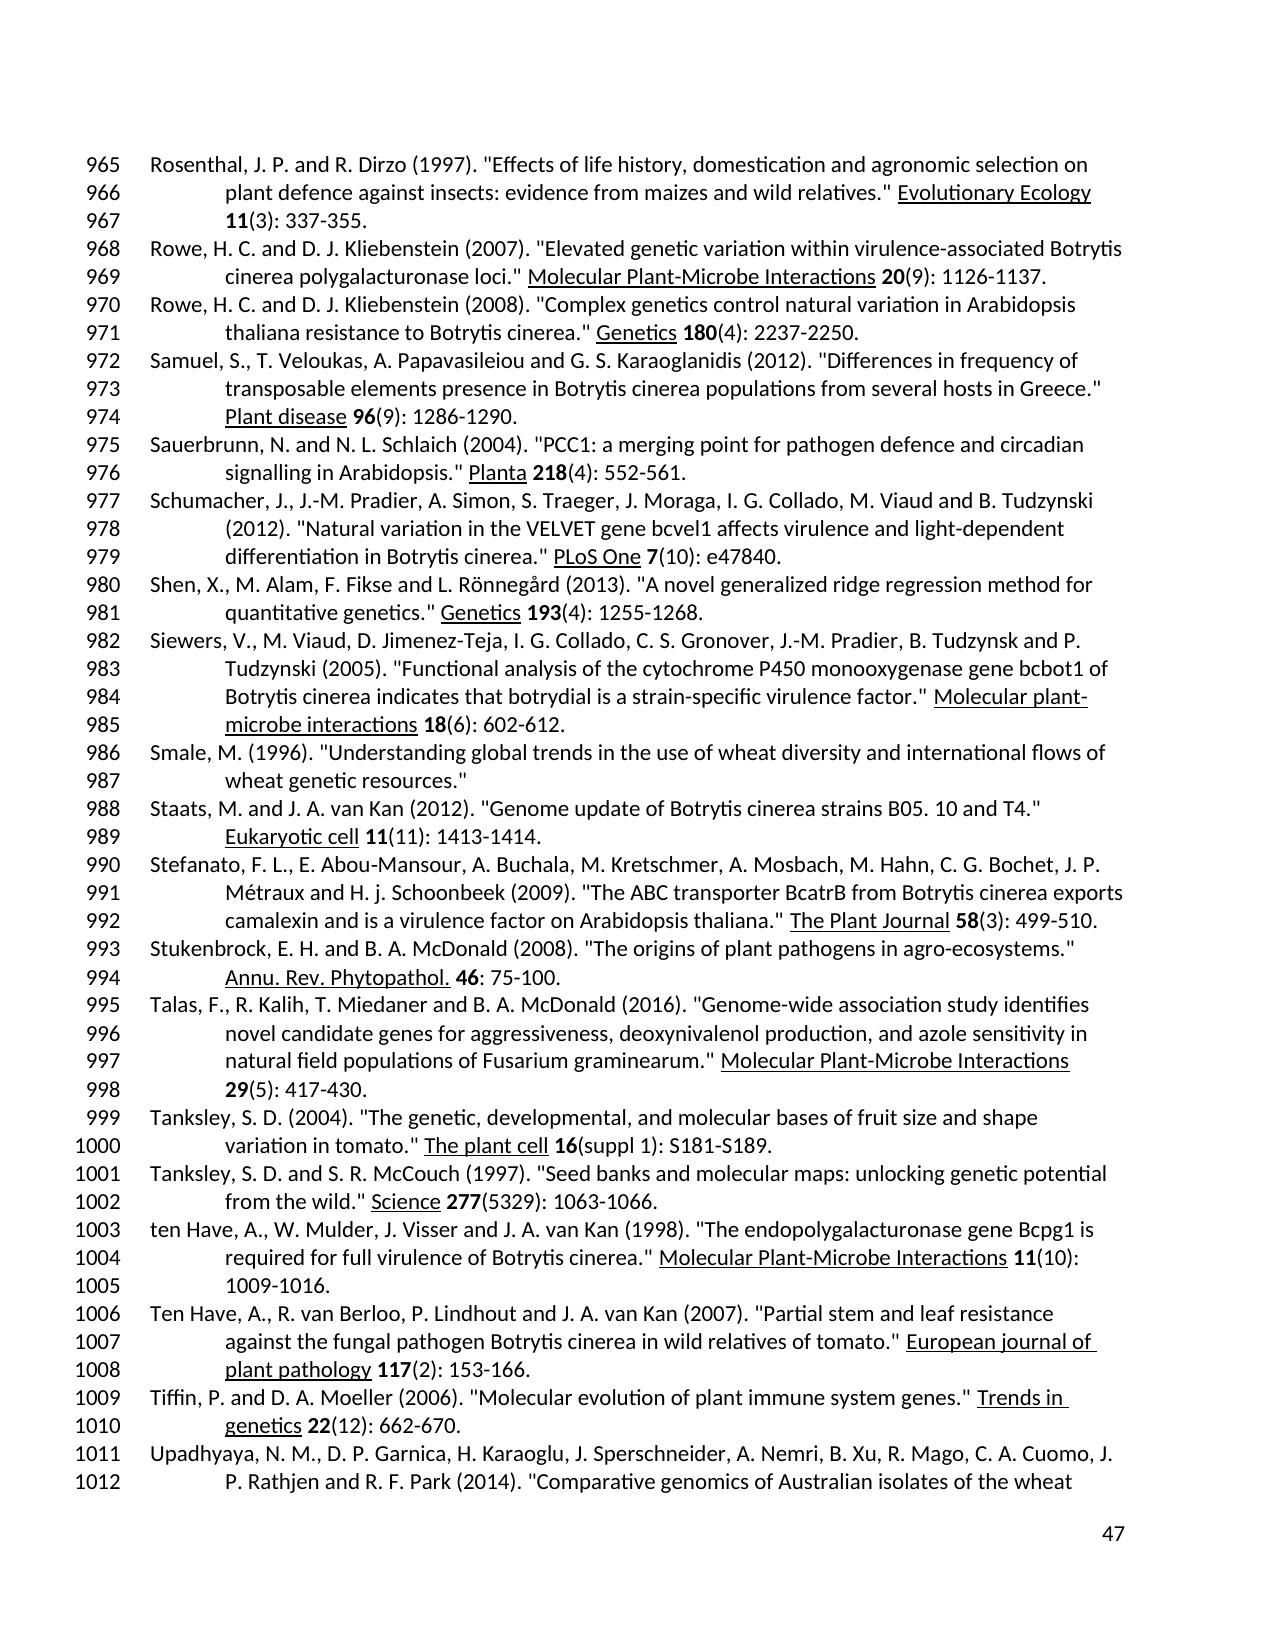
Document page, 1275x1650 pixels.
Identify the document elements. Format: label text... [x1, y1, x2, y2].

text ten Have, A., W. Mulder, J. Visser and J. A. van Kan (1998). "The endopolygalacturonase gene Bcpg1 is required for full virulence of Botrytis cinerea." Molecular Plant-Microbe Interactions 11(10): 1009-1016. [150, 1215, 1125, 1299]
text Tanksley, S. D. (2004). "The genetic, developmental, and molecular bases of fruit size and shape variation in tomato." The plant cell 16(suppl 1): S181-S189. [150, 1103, 1125, 1159]
text Samuel, S., T. Veloukas, A. Papavasileiou and G. S. Karaoglanidis (2012). "Differences in frequency of transposable elements presence in Botrytis cinerea populations from several hosts in Greece." Plant disease 96(9): 1286-1290. [150, 346, 1125, 430]
text Tiffin, P. and D. A. Moeller (2006). "Molecular evolution of plant immune system genes." Trends in genetics 22(12): 662-670. [150, 1383, 1125, 1439]
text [150, 1439, 1125, 1495]
text Schumacher, J., J.-M. Pradier, A. Simon, S. Traeger, J. Moraga, I. G. Collado, M. Viaud and B. Tudzynski (2012). "Natural variation in the VELVET gene bcvel1 affects virulence and light-dependent differentiation in Botrytis cinerea." PLoS One 7(10): e47840. [150, 486, 1125, 570]
text Stefanato, F. L., E. Abou‐Mansour, A. Buchala, M. Kretschmer, A. Mosbach, M. Hahn, C. G. Bochet, J. P. Métraux and H. j. Schoonbeek (2009). "The ABC transporter BcatrB from Botrytis cinerea exports camalexin and is a virulence factor on Arabidopsis thaliana." The Plant Journal 58(3): 499-510. [150, 851, 1125, 934]
text Staats, M. and J. A. van Kan (2012). "Genome update of Botrytis cinerea strains B05. 10 and T4." Eukaryotic cell 11(11): 1413-1414. [150, 794, 1125, 851]
text Talas, F., R. Kalih, T. Miedaner and B. A. McDonald (2016). "Genome-wide association study identifies novel candidate genes for aggressiveness, deoxynivalenol production, and azole sensitivity in natural field populations of Fusarium graminearum." Molecular Plant-Microbe Interactions 29(5): 417-430. [150, 991, 1125, 1103]
text Siewers, V., M. Viaud, D. Jimenez-Teja, I. G. Collado, C. S. Gronover, J.-M. Pradier, B. Tudzynsk and P. Tudzynski (2005). "Functional analysis of the cytochrome P450 monooxygenase gene bcbot1 of Botrytis cinerea indicates that botrydial is a strain-specific virulence factor." Molecular plant-microbe interactions 18(6): 602-612. [150, 626, 1125, 738]
text Rowe, H. C. and D. J. Kliebenstein (2008). "Complex genetics control natural variation in Arabidopsis thaliana resistance to Botrytis cinerea." Genetics 180(4): 2237-2250. [150, 290, 1125, 346]
text Stukenbrock, E. H. and B. A. McDonald (2008). "The origins of plant pathogens in agro-ecosystems." Annu. Rev. Phytopathol. 46: 75-100. [150, 934, 1125, 991]
text Ten Have, A., R. van Berloo, P. Lindhout and J. A. van Kan (2007). "Partial stem and leaf resistance against the fungal pathogen Botrytis cinerea in wild relatives of tomato." European journal of plant pathology 117(2): 153-166. [150, 1299, 1125, 1383]
text Sauerbrunn, N. and N. L. Schlaich (2004). "PCC1: a merging point for pathogen defence and circadian signalling in Arabidopsis." Planta 218(4): 552-561. [150, 430, 1125, 486]
text Shen, X., M. Alam, F. Fikse and L. Rönnegård (2013). "A novel generalized ridge regression method for quantitative genetics." Genetics 193(4): 1255-1268. [150, 570, 1125, 626]
text Rosenthal, J. P. and R. Dirzo (1997). "Effects of life history, domestication and agronomic selection on plant defence against insects: evidence from maizes and wild relatives." Evolutionary Ecology 11(3): 337-355. [150, 150, 1125, 234]
text Rowe, H. C. and D. J. Kliebenstein (2007). "Elevated genetic variation within virulence-associated Botrytis cinerea polygalacturonase loci." Molecular Plant-Microbe Interactions 20(9): 1126-1137. [150, 234, 1125, 290]
text Tanksley, S. D. and S. R. McCouch (1997). "Seed banks and molecular maps: unlocking genetic potential from the wild." Science 277(5329): 1063-1066. [150, 1159, 1125, 1215]
text Smale, M. (1996). "Understanding global trends in the use of wheat diversity and international flows of wheat genetic resources." [150, 738, 1125, 794]
